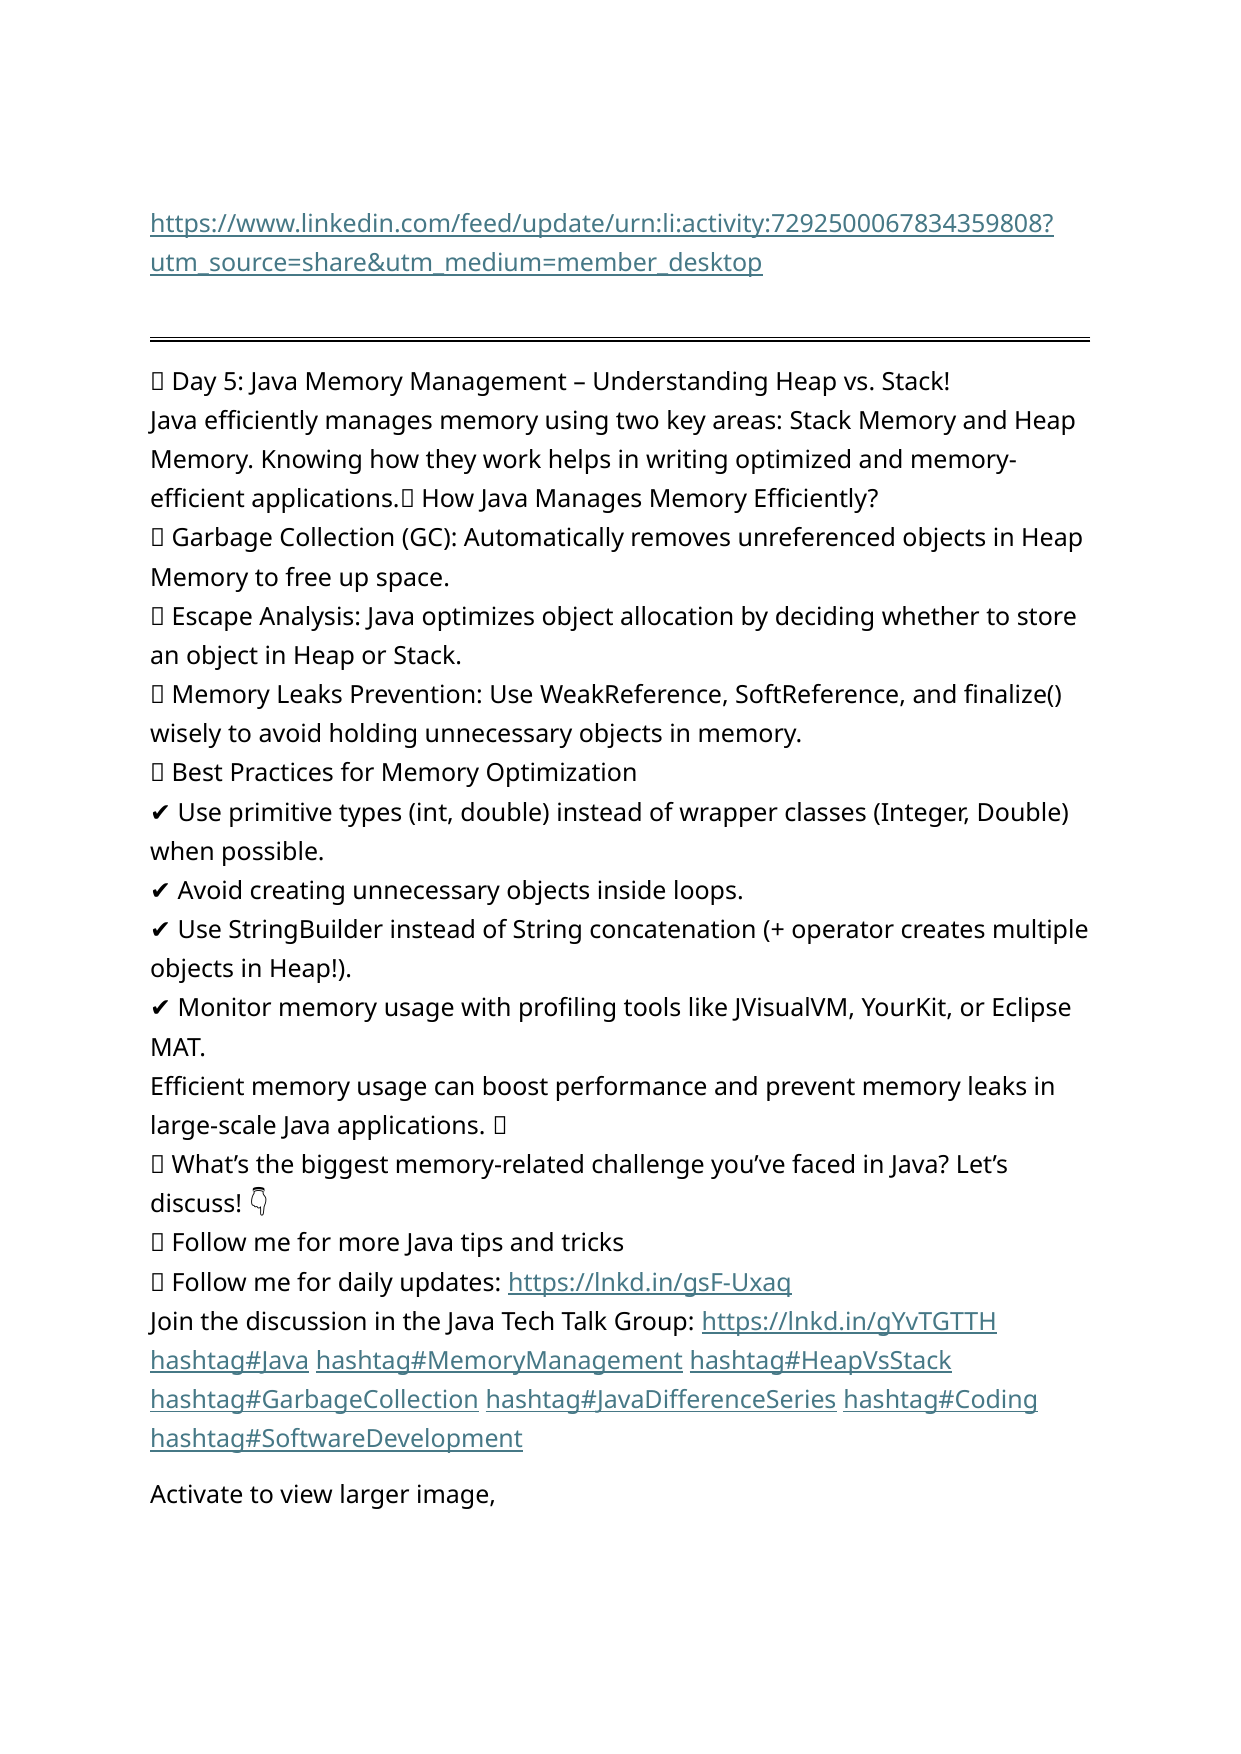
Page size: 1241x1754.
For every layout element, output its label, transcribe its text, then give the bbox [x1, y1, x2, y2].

text https://www.linkedin.com/feed/update/urn:li:activity:7292500067834359808?utm_source=share&utm_medium=member_desktop [150, 206, 1090, 279]
text 🚀 Day 5: Java Memory Management – Understanding Heap vs. Stack! Java efficiently manages memory using two key areas: Stack Memory and Heap Memory. Knowing how they work helps in writing optimized and memory-efficient applications.🔥 How Java Manages Memory Efficiently? ✅ Garbage Collection (GC): Automatically removes unreferenced objects in Heap Memory to free up space. ✅ Escape Analysis: Java optimizes object allocation by deciding whether to store an object in Heap or Stack. ✅ Memory Leaks Prevention: Use WeakReference, SoftReference, and finalize() wisely to avoid holding unnecessary objects in memory. 💡 Best Practices for Memory Optimization ✔ Use primitive types (int, double) instead of wrapper classes (Integer, Double) when possible. ✔ Avoid creating unnecessary objects inside loops. ✔ Use StringBuilder instead of String concatenation (+ operator creates multiple objects in Heap!). ✔ Monitor memory usage with profiling tools like JVisualVM, YourKit, or Eclipse MAT. Efficient memory usage can boost performance and prevent memory leaks in large-scale Java applications. 🚀 💬 What’s the biggest memory-related challenge you’ve faced in Java? Let’s discuss! 👇 📢 Follow me for more Java tips and tricks 💬 Follow me for daily updates: https://lnkd.in/gsF-Uxaq Join the discussion in the Java Tech Talk Group: https://lnkd.in/gYvTGTTH hashtag#Java hashtag#MemoryManagement hashtag#HeapVsStack hashtag#GarbageCollection hashtag#JavaDifferenceSeries hashtag#Coding hashtag#SoftwareDevelopment [150, 363, 1090, 1455]
text Activate to view larger image, [150, 1477, 1090, 1511]
